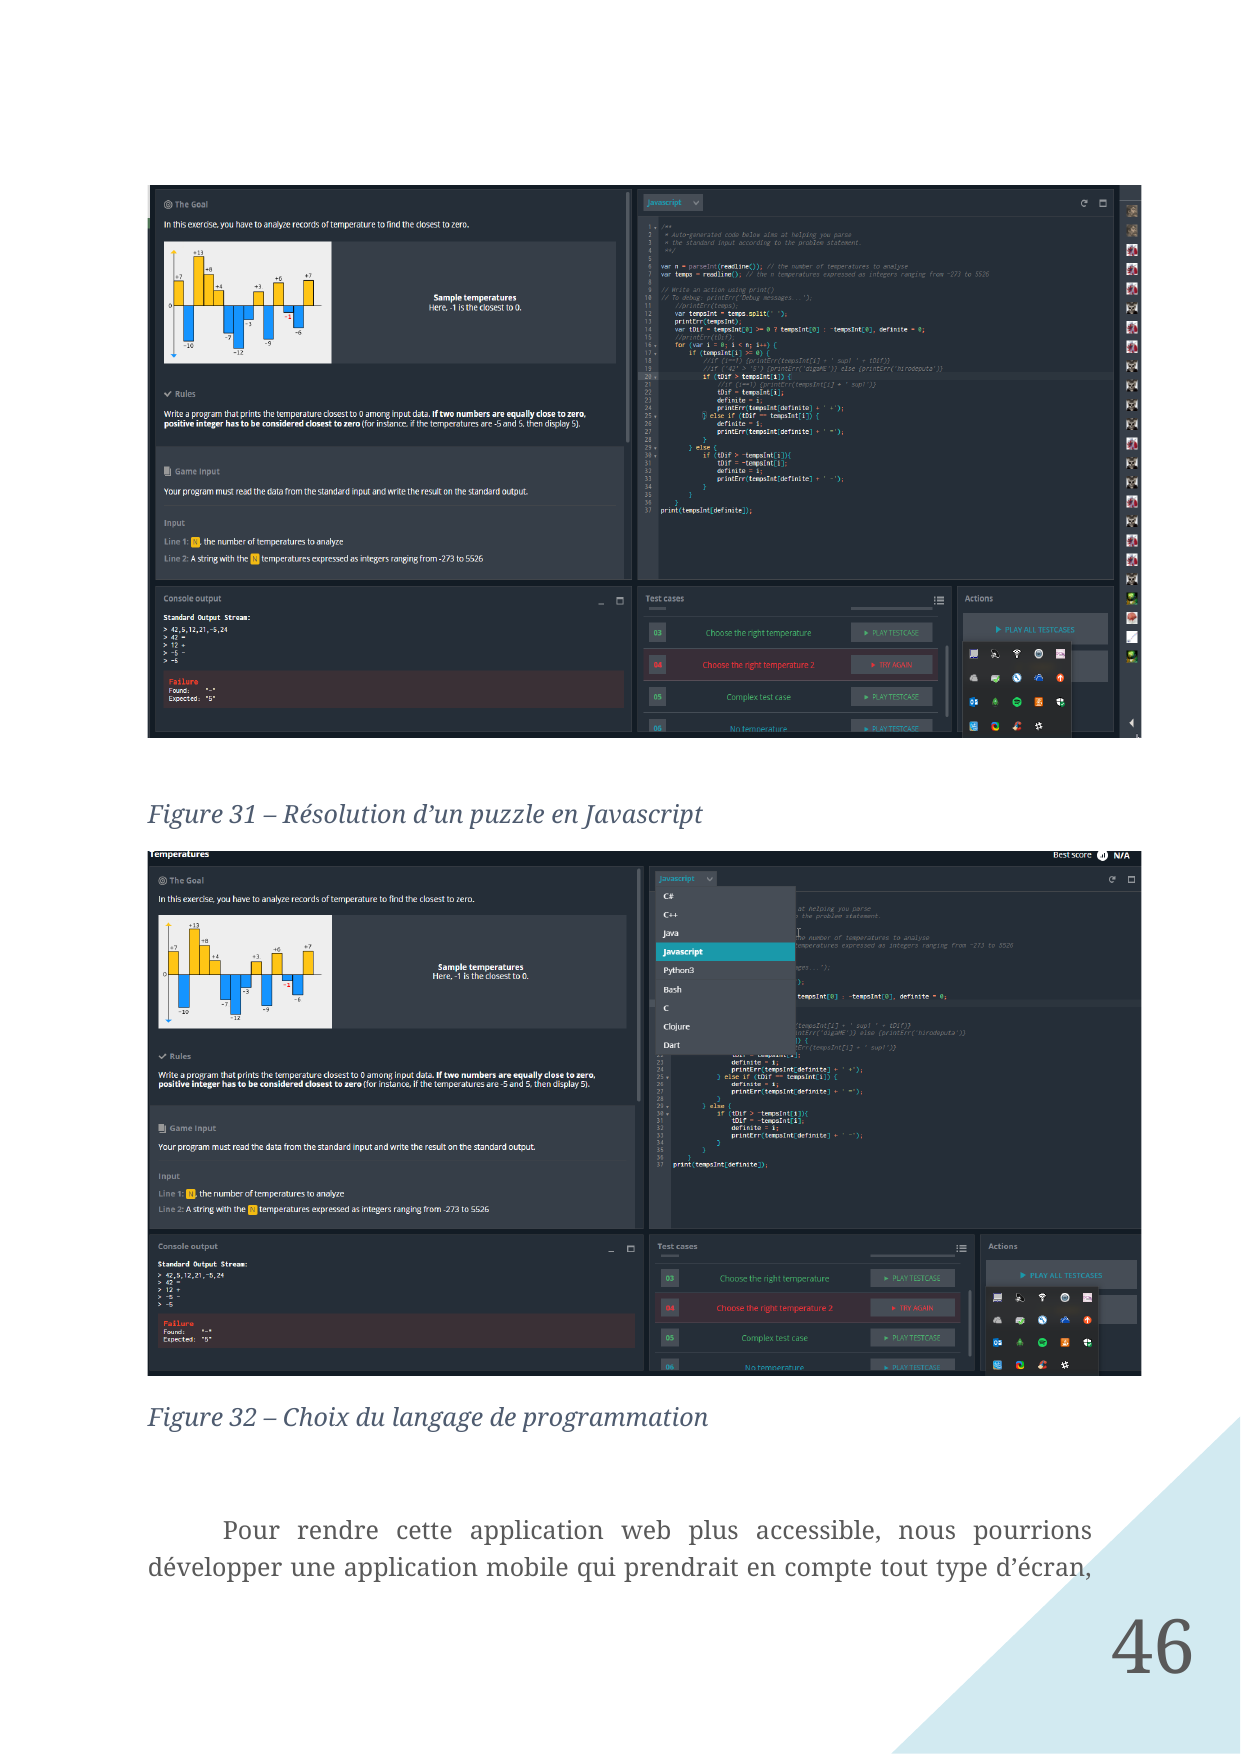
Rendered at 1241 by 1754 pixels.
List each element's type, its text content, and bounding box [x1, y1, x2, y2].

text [148, 1513, 1093, 1584]
picture [147, 185, 1142, 738]
picture [147, 851, 1142, 1376]
